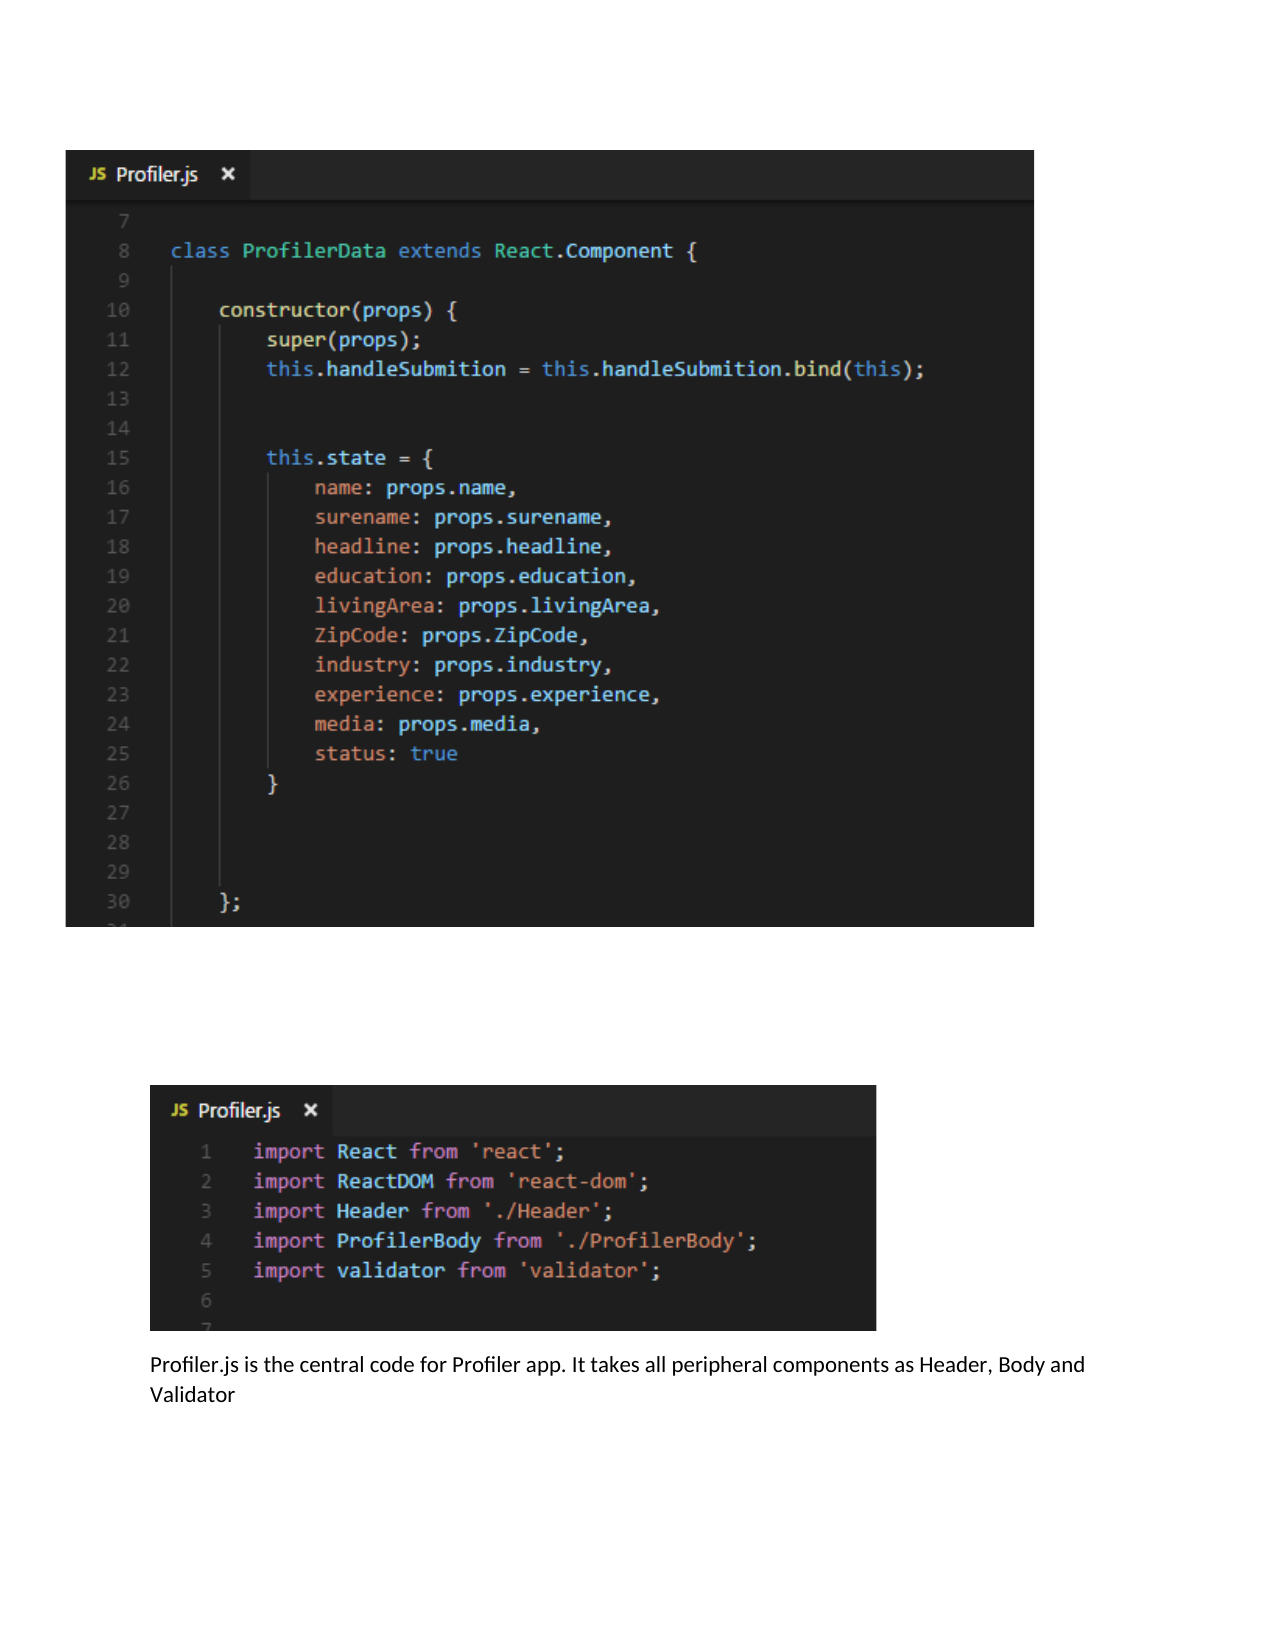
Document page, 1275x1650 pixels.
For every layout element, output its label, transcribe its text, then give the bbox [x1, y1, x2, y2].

text Profiler.js is the central code for Profiler app. It takes all peripheral components as Header, Body and Validator [150, 1350, 1125, 1408]
picture [65, 150, 1035, 927]
picture [150, 1085, 877, 1331]
